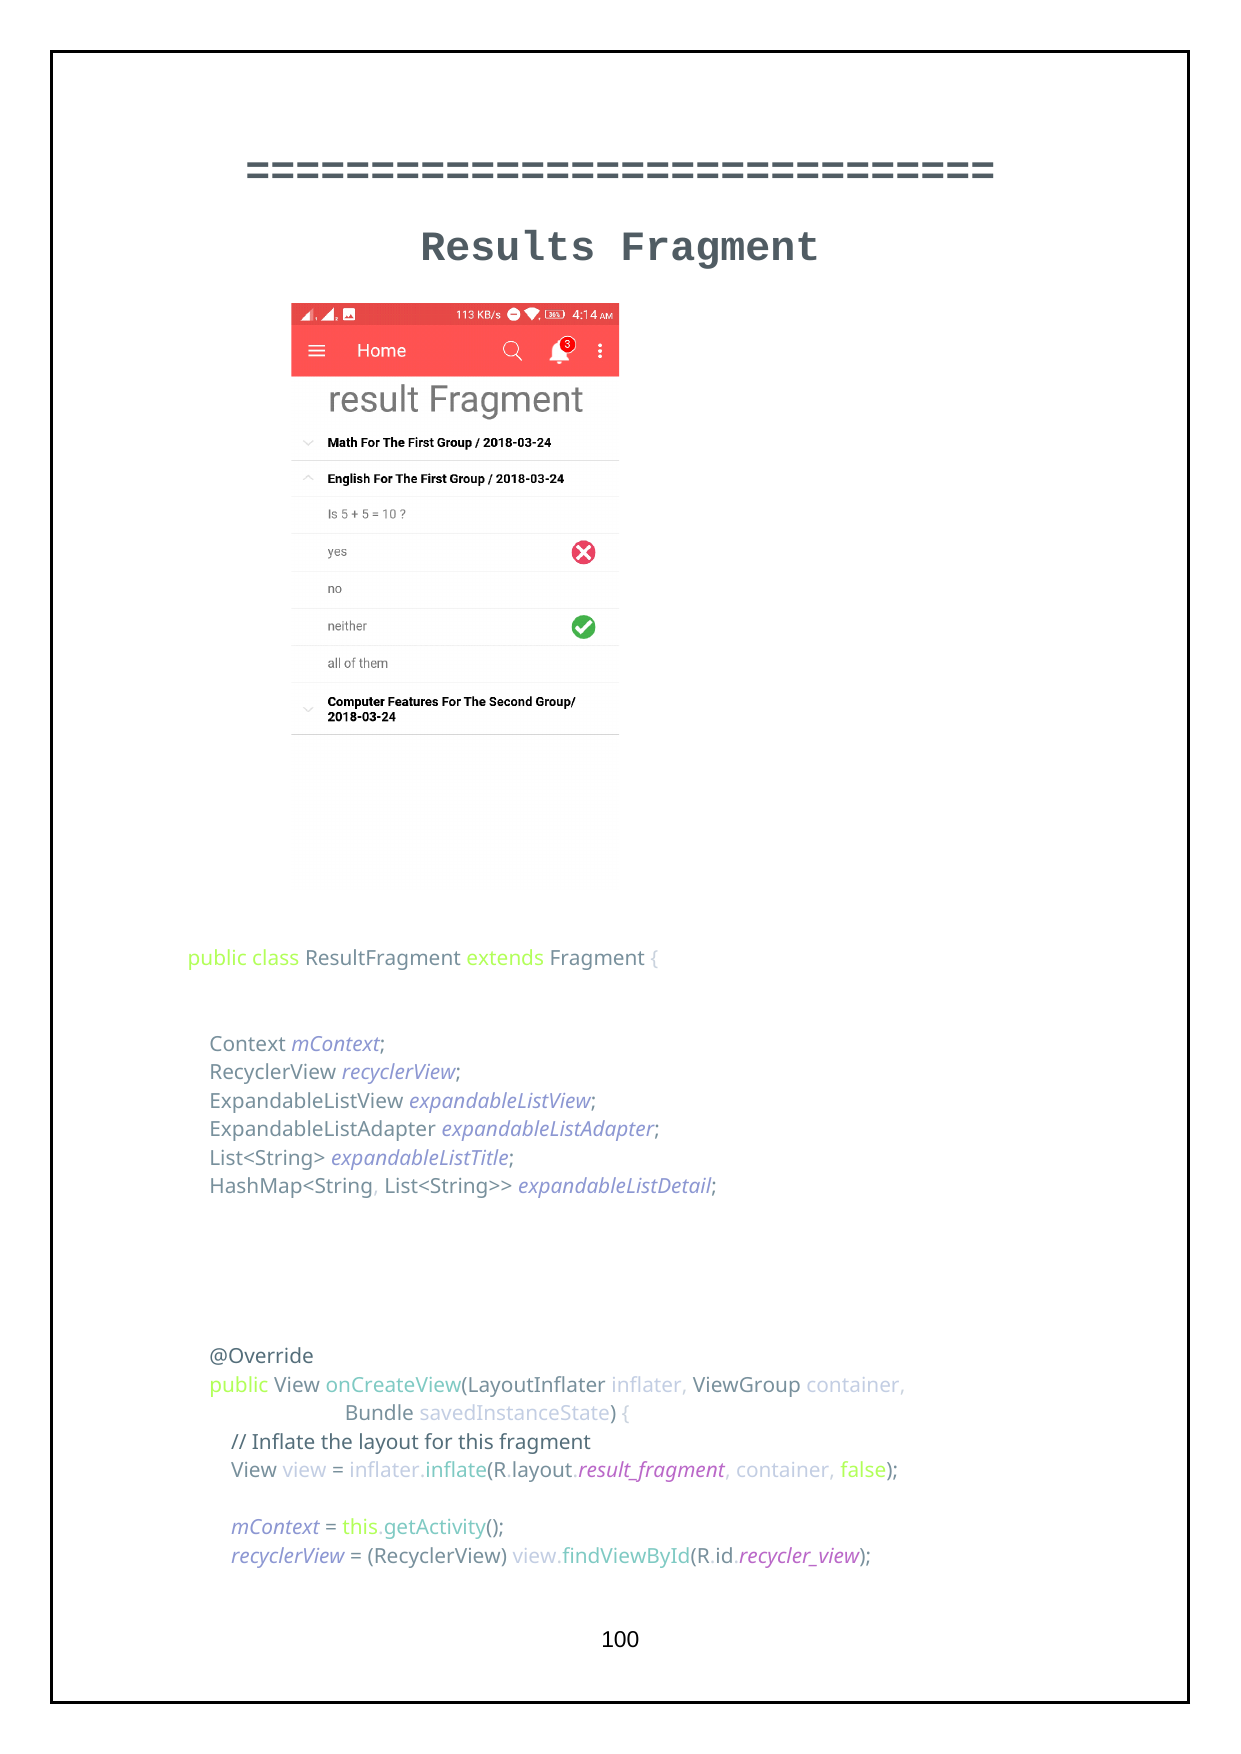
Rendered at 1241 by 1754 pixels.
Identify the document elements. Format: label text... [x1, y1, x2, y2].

picture [291, 303, 620, 890]
text Results Fragment [187, 226, 1053, 273]
text ============================== [187, 150, 1053, 197]
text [187, 943, 1053, 1598]
